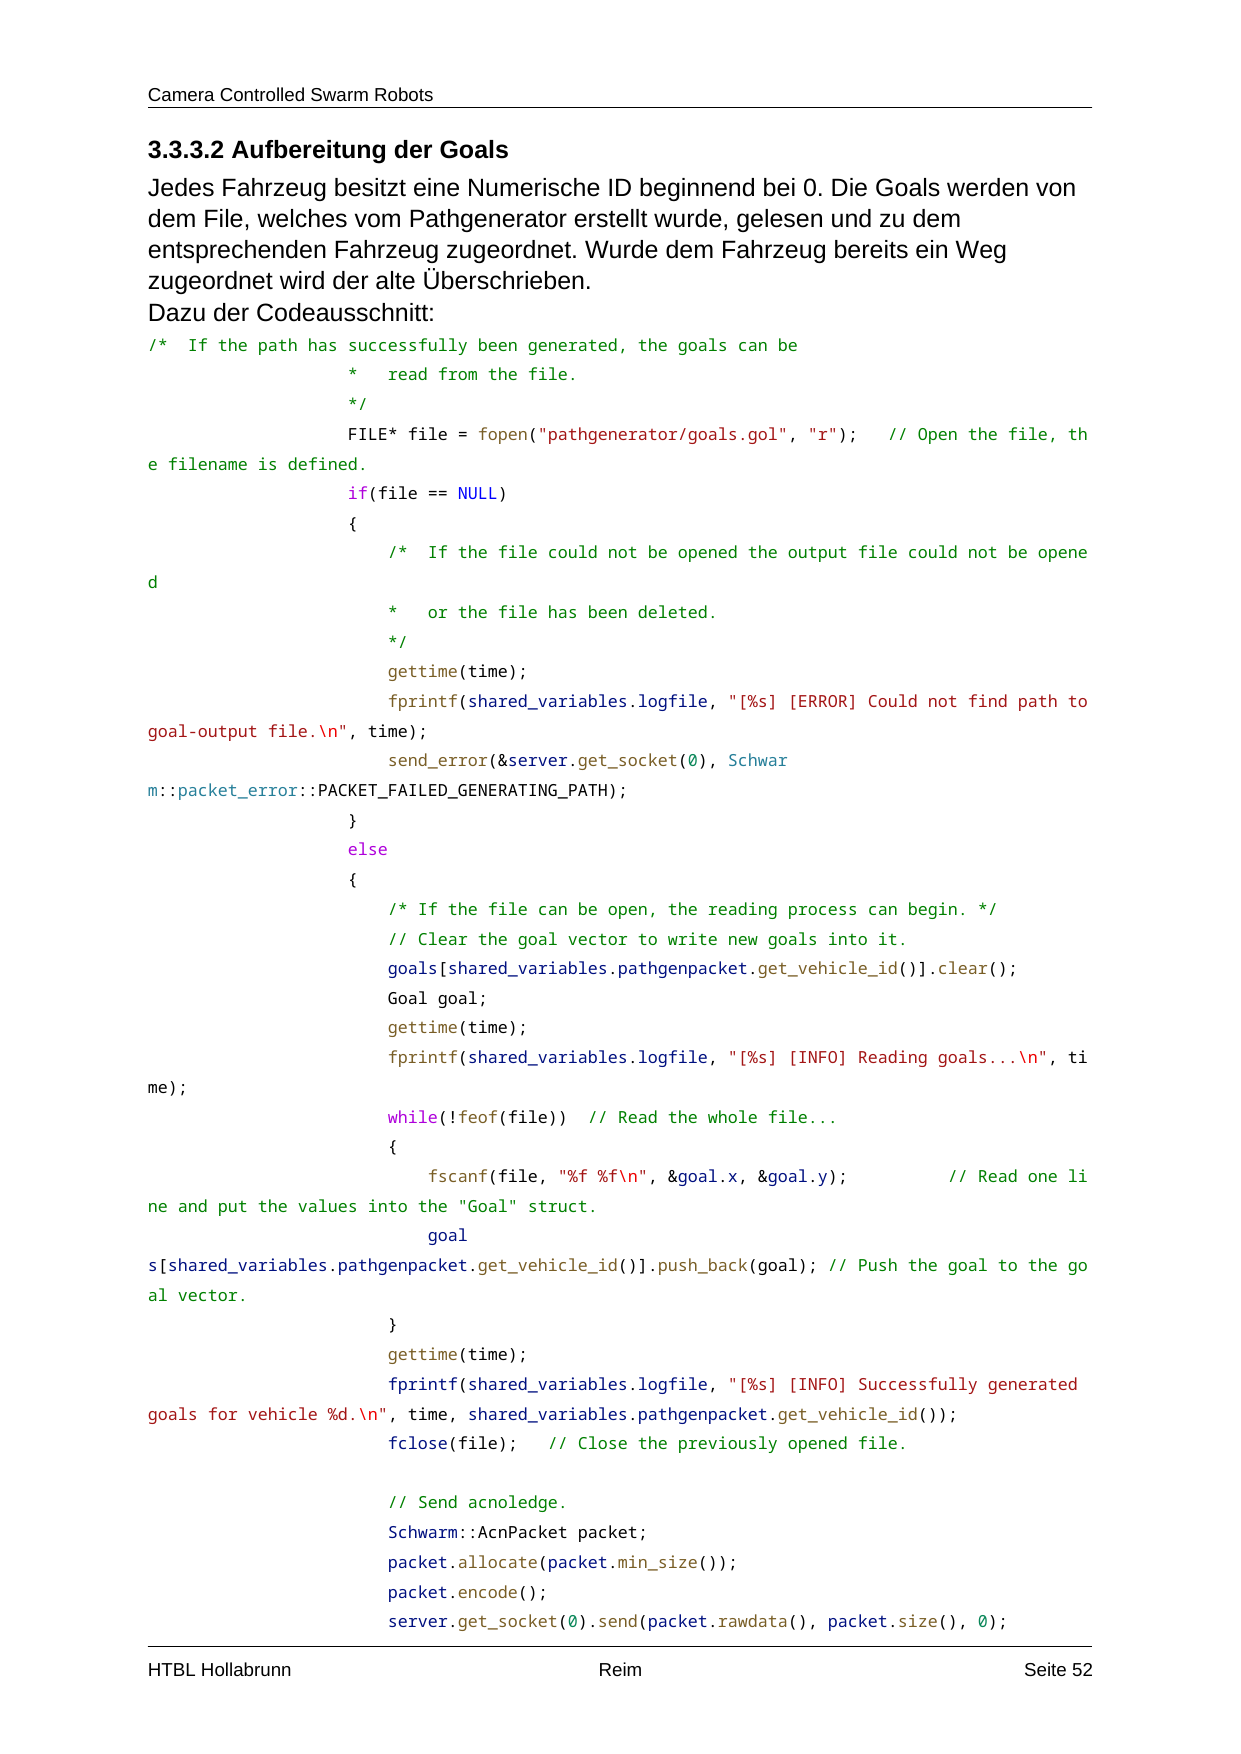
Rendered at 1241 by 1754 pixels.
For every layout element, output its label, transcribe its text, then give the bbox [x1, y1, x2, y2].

text goals[shared_variables.pathgenpacket.get_vehicle_id()].push_back(goal); // Push the goal to the goal vector. [148, 1217, 1092, 1306]
text else [148, 831, 1092, 861]
text fprintf(shared_variables.logfile, "[%s] [INFO] Reading goals...\n", time); [148, 1039, 1092, 1098]
text fscanf(file, "%f %f\n", &goal.x, &goal.y); // Read one line and put the values into the "Goal" struct. [148, 1158, 1092, 1217]
text /* If the path has successfully been generated, the goals can be [148, 326, 1092, 356]
text packet.encode(); [148, 1573, 1092, 1603]
text } [148, 801, 1092, 831]
text /* If the file can be open, the reading process can begin. */ [148, 890, 1092, 920]
text Schwarm::AcnPacket packet; [148, 1514, 1092, 1543]
text * or the file has been deleted. [148, 593, 1092, 623]
text Goal goal; [148, 979, 1092, 1009]
subtitle Aufbereitung der Goals [148, 133, 1092, 164]
text Dazu der Codeausschnitt: [148, 295, 1092, 326]
text gettime(time); [148, 1009, 1092, 1039]
text server.get_socket(0).send(packet.rawdata(), packet.size(), 0); [148, 1603, 1092, 1633]
text */ [148, 386, 1092, 415]
text } [148, 1306, 1092, 1336]
text /* If the file could not be opened the output file could not be opened [148, 534, 1092, 593]
text { [148, 861, 1092, 890]
text fprintf(shared_variables.logfile, "[%s] [INFO] Successfully generated goals for vehicle %d.\n", time, shared_variables.pathgenpacket.get_vehicle_id()); [148, 1365, 1092, 1425]
text gettime(time); [148, 1336, 1092, 1365]
text { [148, 1128, 1092, 1158]
text gettime(time); [148, 653, 1092, 683]
text fclose(file); // Close the previously opened file. [148, 1425, 1092, 1454]
text */ [148, 623, 1092, 653]
text // Clear the goal vector to write new goals into it. [148, 920, 1092, 950]
text send_error(&server.get_socket(0), Schwarm::packet_error::PACKET_FAILED_GENERATING_PATH); [148, 742, 1092, 801]
text { [148, 504, 1092, 534]
text FILE* file = fopen("pathgenerator/goals.gol", "r"); // Open the file, the filename is defined. [148, 415, 1092, 475]
text while(!feof(file)) // Read the whole file... [148, 1098, 1092, 1128]
text packet.allocate(packet.min_size()); [148, 1543, 1092, 1573]
text goals[shared_variables.pathgenpacket.get_vehicle_id()].clear(); [148, 950, 1092, 979]
text if(file == NULL) [148, 475, 1092, 504]
text fprintf(shared_variables.logfile, "[%s] [ERROR] Could not find path to goal-output file.\n", time); [148, 683, 1092, 742]
text Jedes Fahrzeug besitzt eine Numerische ID beginnend bei 0. Die Goals werden von dem File, welches vom Pathgenerator erstellt wurde, gelesen und zu dem entsprechenden Fahrzeug zugeordnet. Wurde dem Fahrzeug bereits ein Weg zugeordnet wird der alte Überschrieben. [148, 170, 1092, 295]
text * read from the file. [148, 356, 1092, 386]
text // Send acnoledge. [148, 1484, 1092, 1514]
